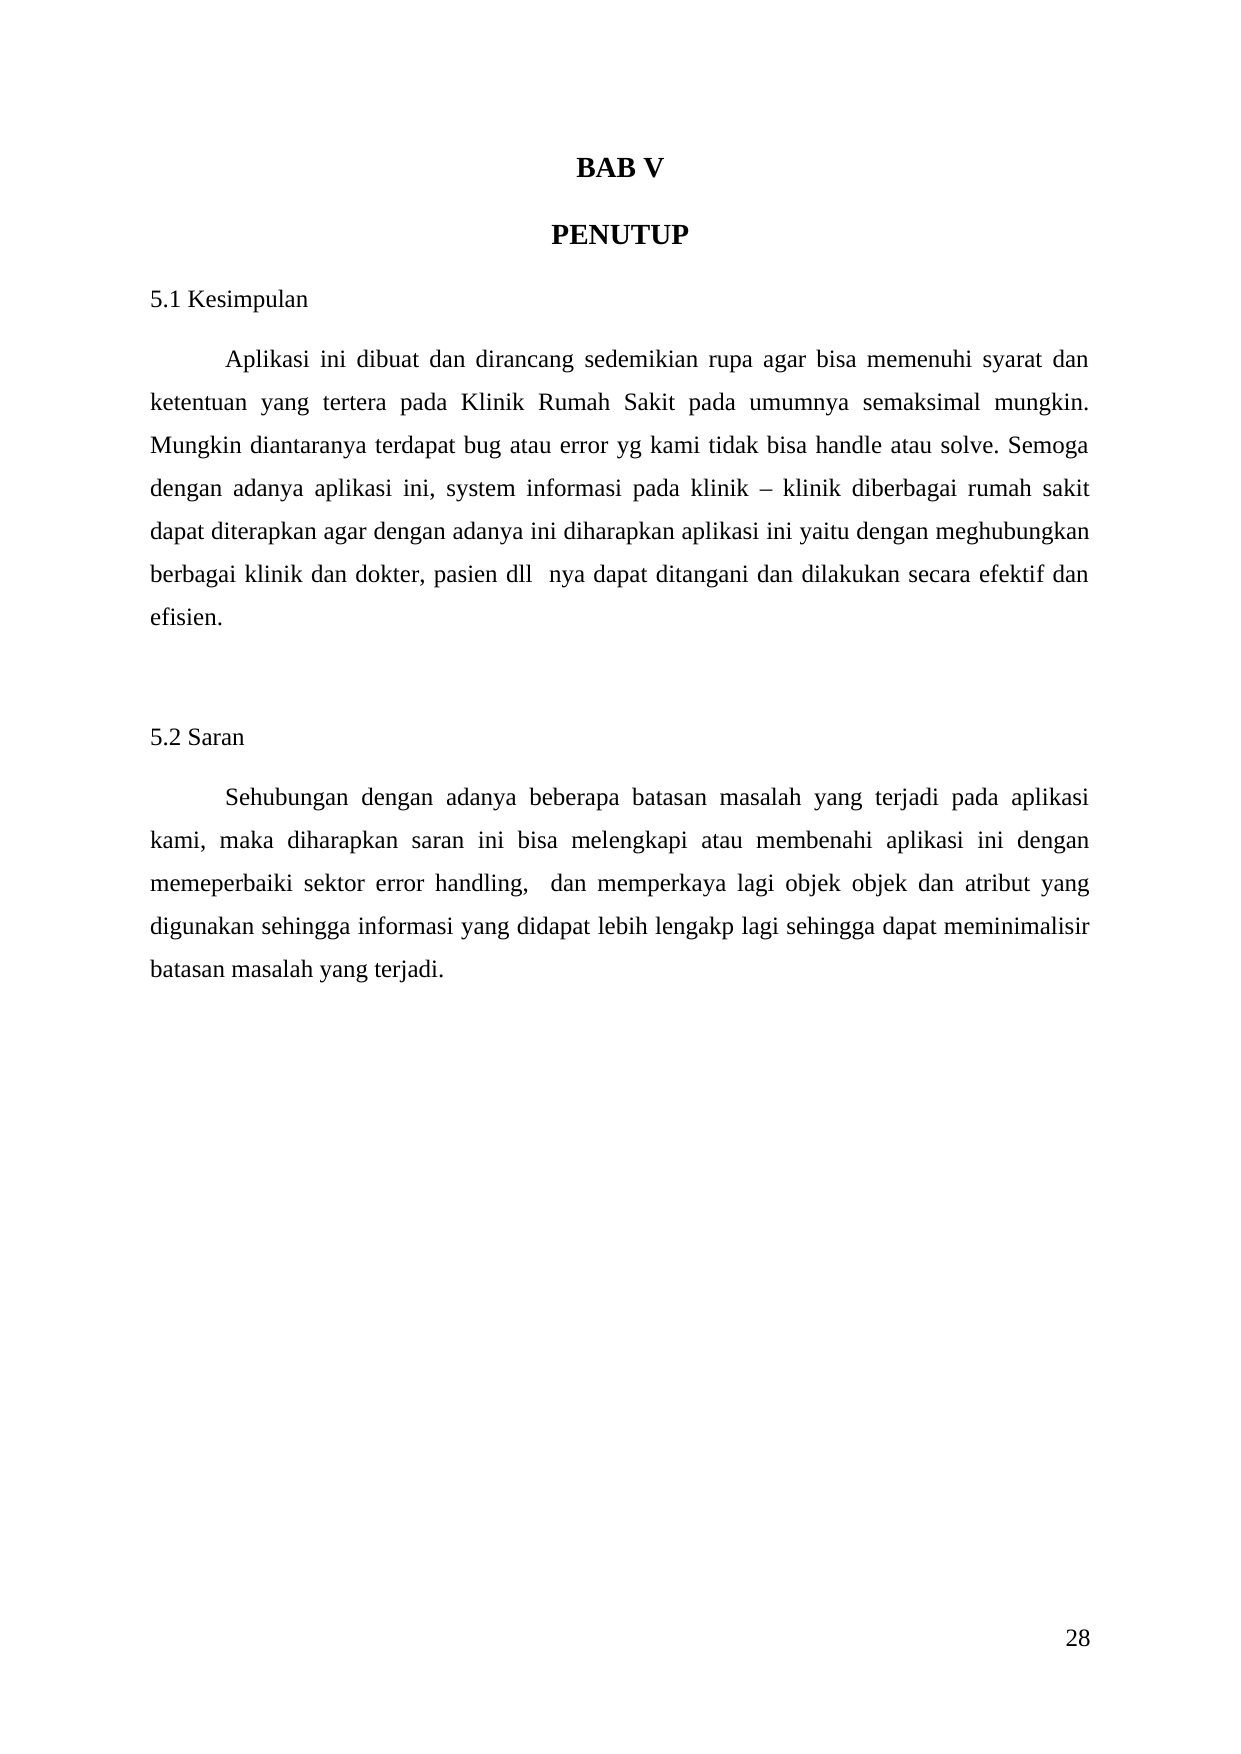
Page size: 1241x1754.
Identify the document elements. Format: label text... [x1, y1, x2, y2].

text 5.2 Saran [150, 722, 1090, 751]
text 5.1 Kesimpulan [150, 284, 1090, 313]
text Sehubungan dengan adanya beberapa batasan masalah yang terjadi pada aplikasi kami, maka diharapkan saran ini bisa melengkapi atau membenahi aplikasi ini dengan memeperbaiki sektor error handling, dan memperkaya lagi objek objek dan atribut yang digunakan sehingga informasi yang didapat lebih lengakp lagi sehingga dapat meminimalisir batasan masalah yang terjadi. [150, 782, 1090, 983]
text BAB V [150, 150, 1090, 183]
text Aplikasi ini dibuat dan dirancang sedemikian rupa agar bisa memenuhi syarat dan ketentuan yang tertera pada Klinik Rumah Sakit pada umumnya semaksimal mungkin. Mungkin diantaranya terdapat bug atau error yg kami tidak bisa handle atau solve. Semoga dengan adanya aplikasi ini, system informasi pada klinik – klinik diberbagai rumah sakit dapat diterapkan agar dengan adanya ini diharapkan aplikasi ini yaitu dengan meghubungkan berbagai klinik dan dokter, pasien dll nya dapat ditangani dan dilakukan secara efektif dan efisien. [150, 344, 1090, 631]
text PENUTUP [150, 217, 1090, 251]
